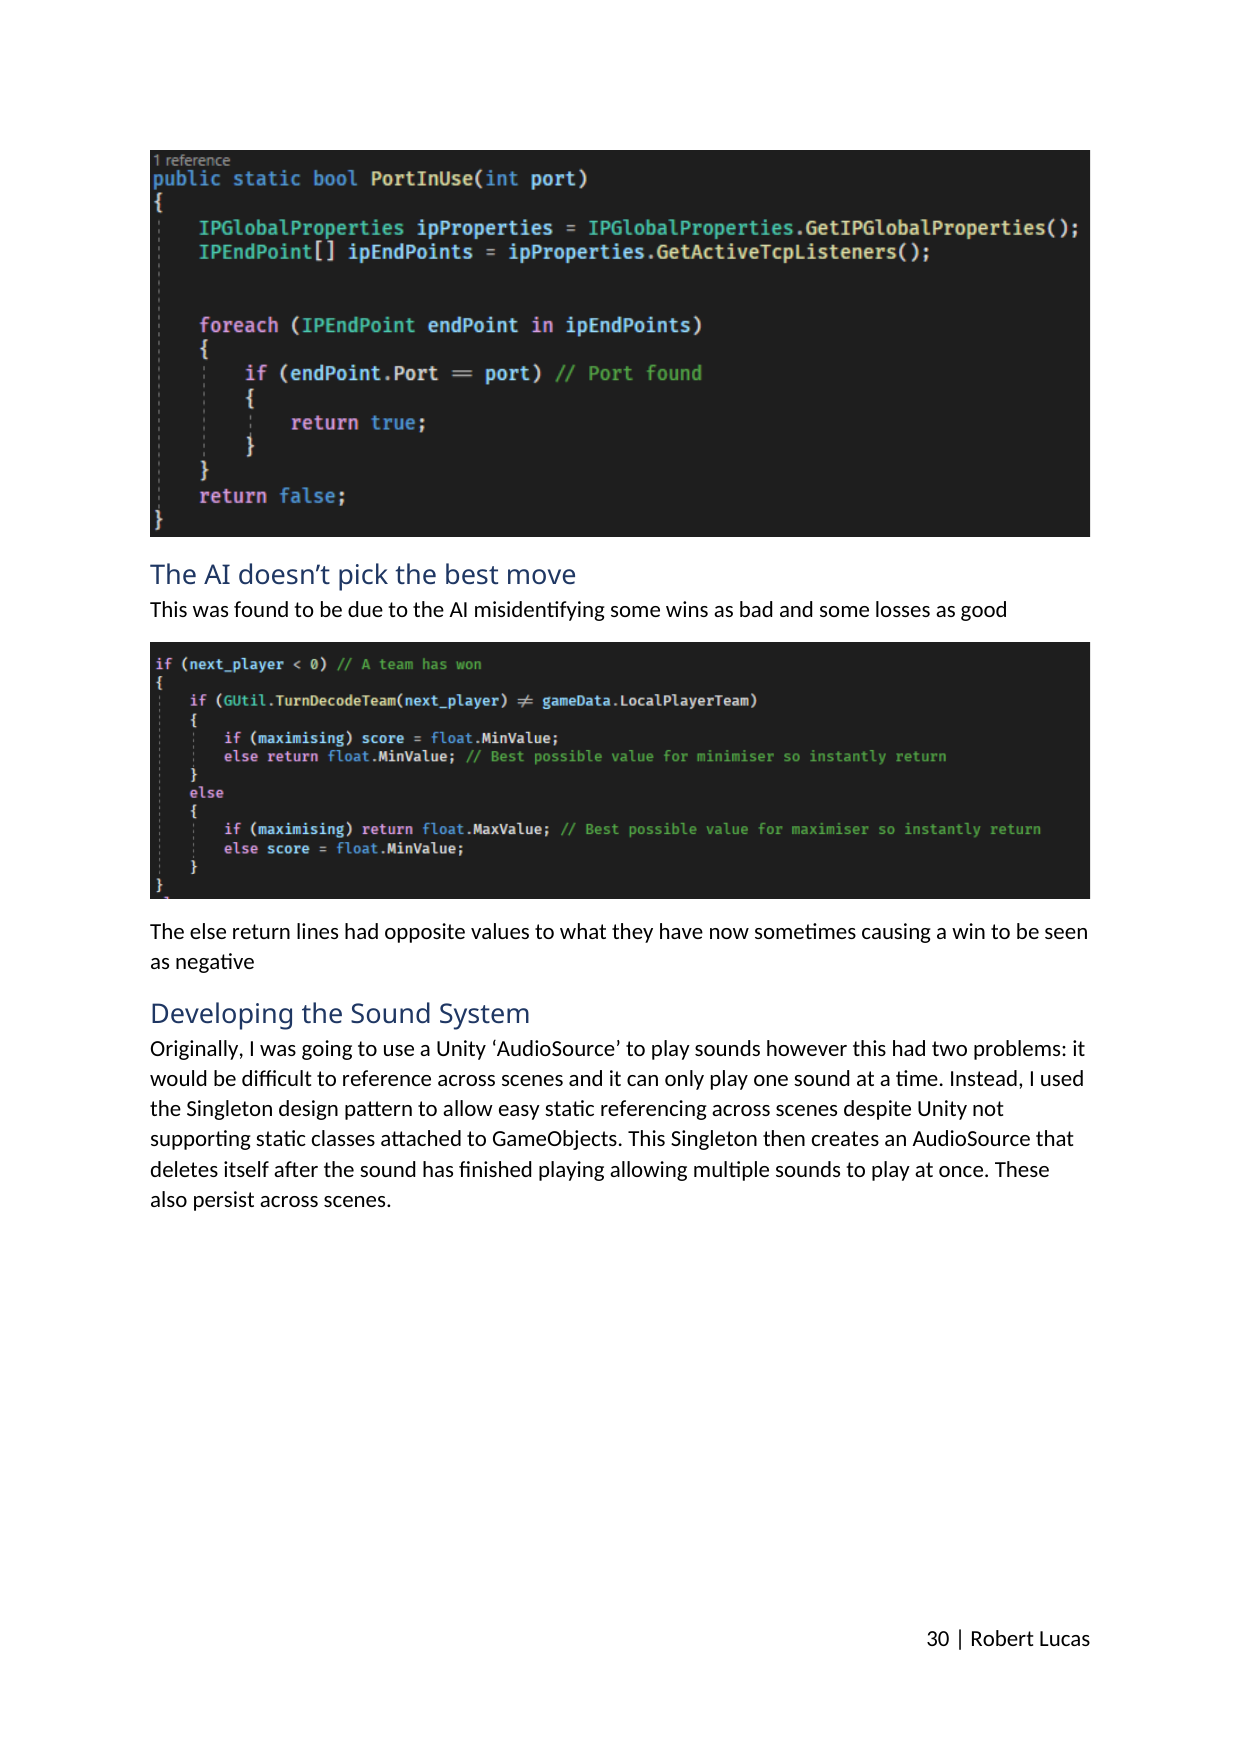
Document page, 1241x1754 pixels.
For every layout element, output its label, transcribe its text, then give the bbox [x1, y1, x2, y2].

text The else return lines had opposite values to what they have now sometimes causing a win to be seen as negative [150, 917, 1090, 975]
text Originally, I was going to use a Unity ‘AudioSource’ to play sounds however this had two problems: it would be difficult to reference across scenes and it can only play one sound at a time. Instead, I used the Singleton design pattern to allow easy static referencing across scenes despite Unity not supporting static classes attached to GameObjects. This Singleton then creates an AudioSource that deletes itself after the sound has finished playing allowing multiple sounds to play at once. These also persist across scenes. [150, 1034, 1090, 1213]
subtitle The AI doesn’t pick the best move [150, 556, 1090, 593]
text This was found to be due to the AI misidentifying some wins as bad and some losses as good [150, 596, 1090, 624]
picture [150, 642, 1091, 899]
picture [150, 150, 1091, 537]
subtitle Developing the Sound System [150, 994, 1090, 1031]
